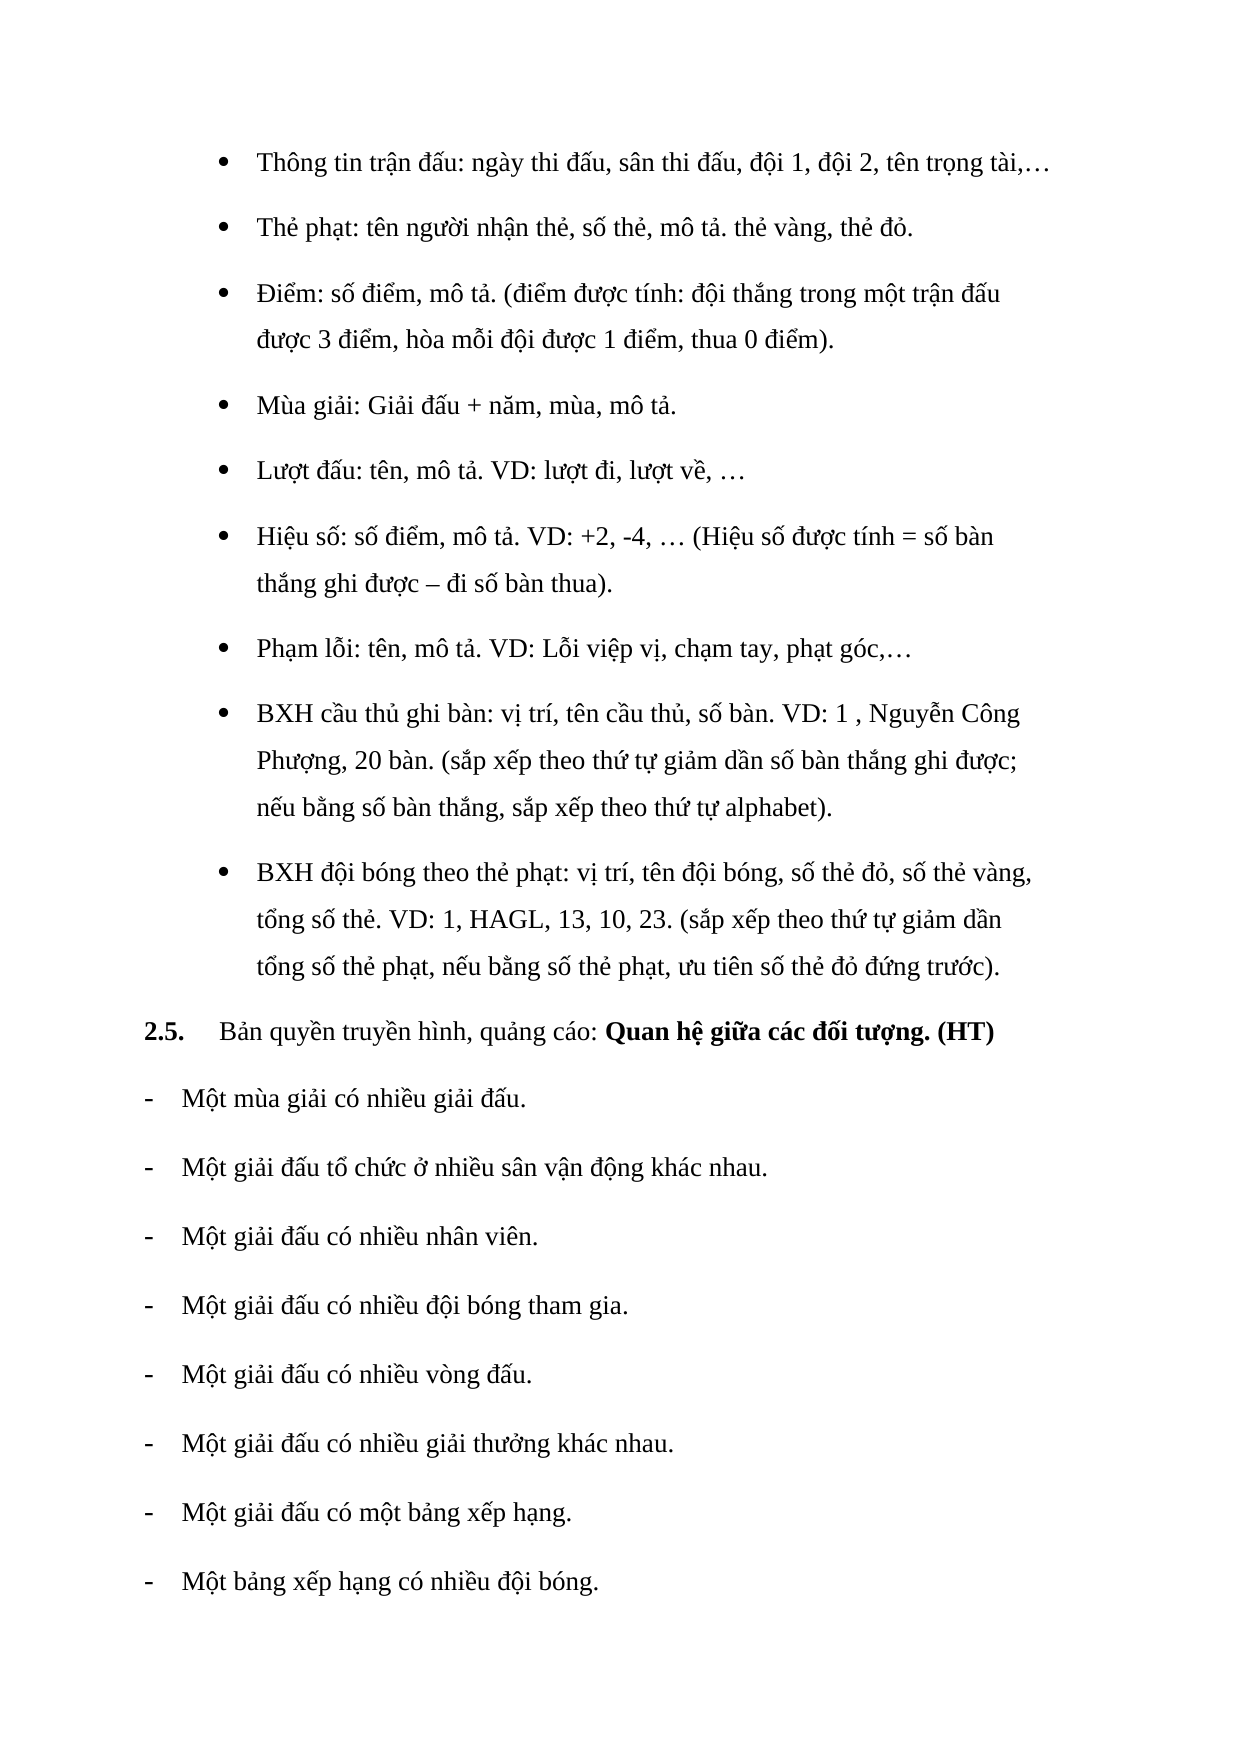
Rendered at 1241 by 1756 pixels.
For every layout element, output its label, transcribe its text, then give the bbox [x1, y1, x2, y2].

list Thẻ phạt: tên người nhận thẻ, số thẻ, mô tả. thẻ vàng, thẻ đỏ. [219, 211, 1052, 243]
list BXH đội bóng theo thẻ phạt: vị trí, tên đội bóng, số thẻ đỏ, số thẻ vàng, tổng số thẻ. VD: 1, HAGL, 13, 10, 23. (sắp xếp theo thứ tự giảm dần tổng số thẻ phạt, nếu bằng số thẻ phạt, ưu tiên số thẻ đỏ đứng trước). [219, 856, 1052, 981]
list Một giải đấu tổ chức ở nhiều sân vận động khác nhau. [144, 1149, 1052, 1183]
list Một giải đấu có nhiều đội bóng tham gia. [144, 1287, 1052, 1321]
list BXH cầu thủ ghi bàn: vị trí, tên cầu thủ, số bàn. VD: 1 , Nguyễn Công Phượng, 20 bàn. (sắp xếp theo thứ tự giảm dần số bàn thắng ghi được; nếu bằng số bàn thắng, sắp xếp theo thứ tự alphabet). [219, 698, 1052, 822]
list Bản quyền truyền hình, quảng cáo: Quan hệ giữa các đối tượng. (HT) [144, 1015, 1052, 1046]
list Thông tin trận đấu: ngày thi đấu, sân thi đấu, đội 1, đội 2, tên trọng tài,… [219, 146, 1052, 177]
list Một giải đấu có nhiều giải thưởng khác nhau. [144, 1425, 1052, 1459]
list Một giải đấu có nhiều nhân viên. [144, 1218, 1052, 1252]
list Phạm lỗi: tên, mô tả. VD: Lỗi việp vị, chạm tay, phạt góc,… [219, 632, 1052, 663]
list Hiệu số: số điểm, mô tả. VD: +2, -4, … (Hiệu số được tính = số bàn thắng ghi được – đi số bàn thua). [219, 520, 1052, 598]
list Một giải đấu có một bảng xếp hạng. [144, 1494, 1052, 1528]
list Một giải đấu có nhiều vòng đấu. [144, 1356, 1052, 1390]
list Một bảng xếp hạng có nhiều đội bóng. [144, 1563, 1052, 1597]
list Một mùa giải có nhiều giải đấu. [144, 1080, 1052, 1114]
list Mùa giải: Giải đấu + năm, mùa, mô tả. [219, 389, 1052, 420]
list Lượt đấu: tên, mô tả. VD: lượt đi, lượt về, … [219, 454, 1052, 486]
list Điểm: số điểm, mô tả. (điểm được tính: đội thắng trong một trận đấu được 3 điểm, hòa mỗi đội được 1 điểm, thua 0 điểm). [219, 277, 1052, 355]
